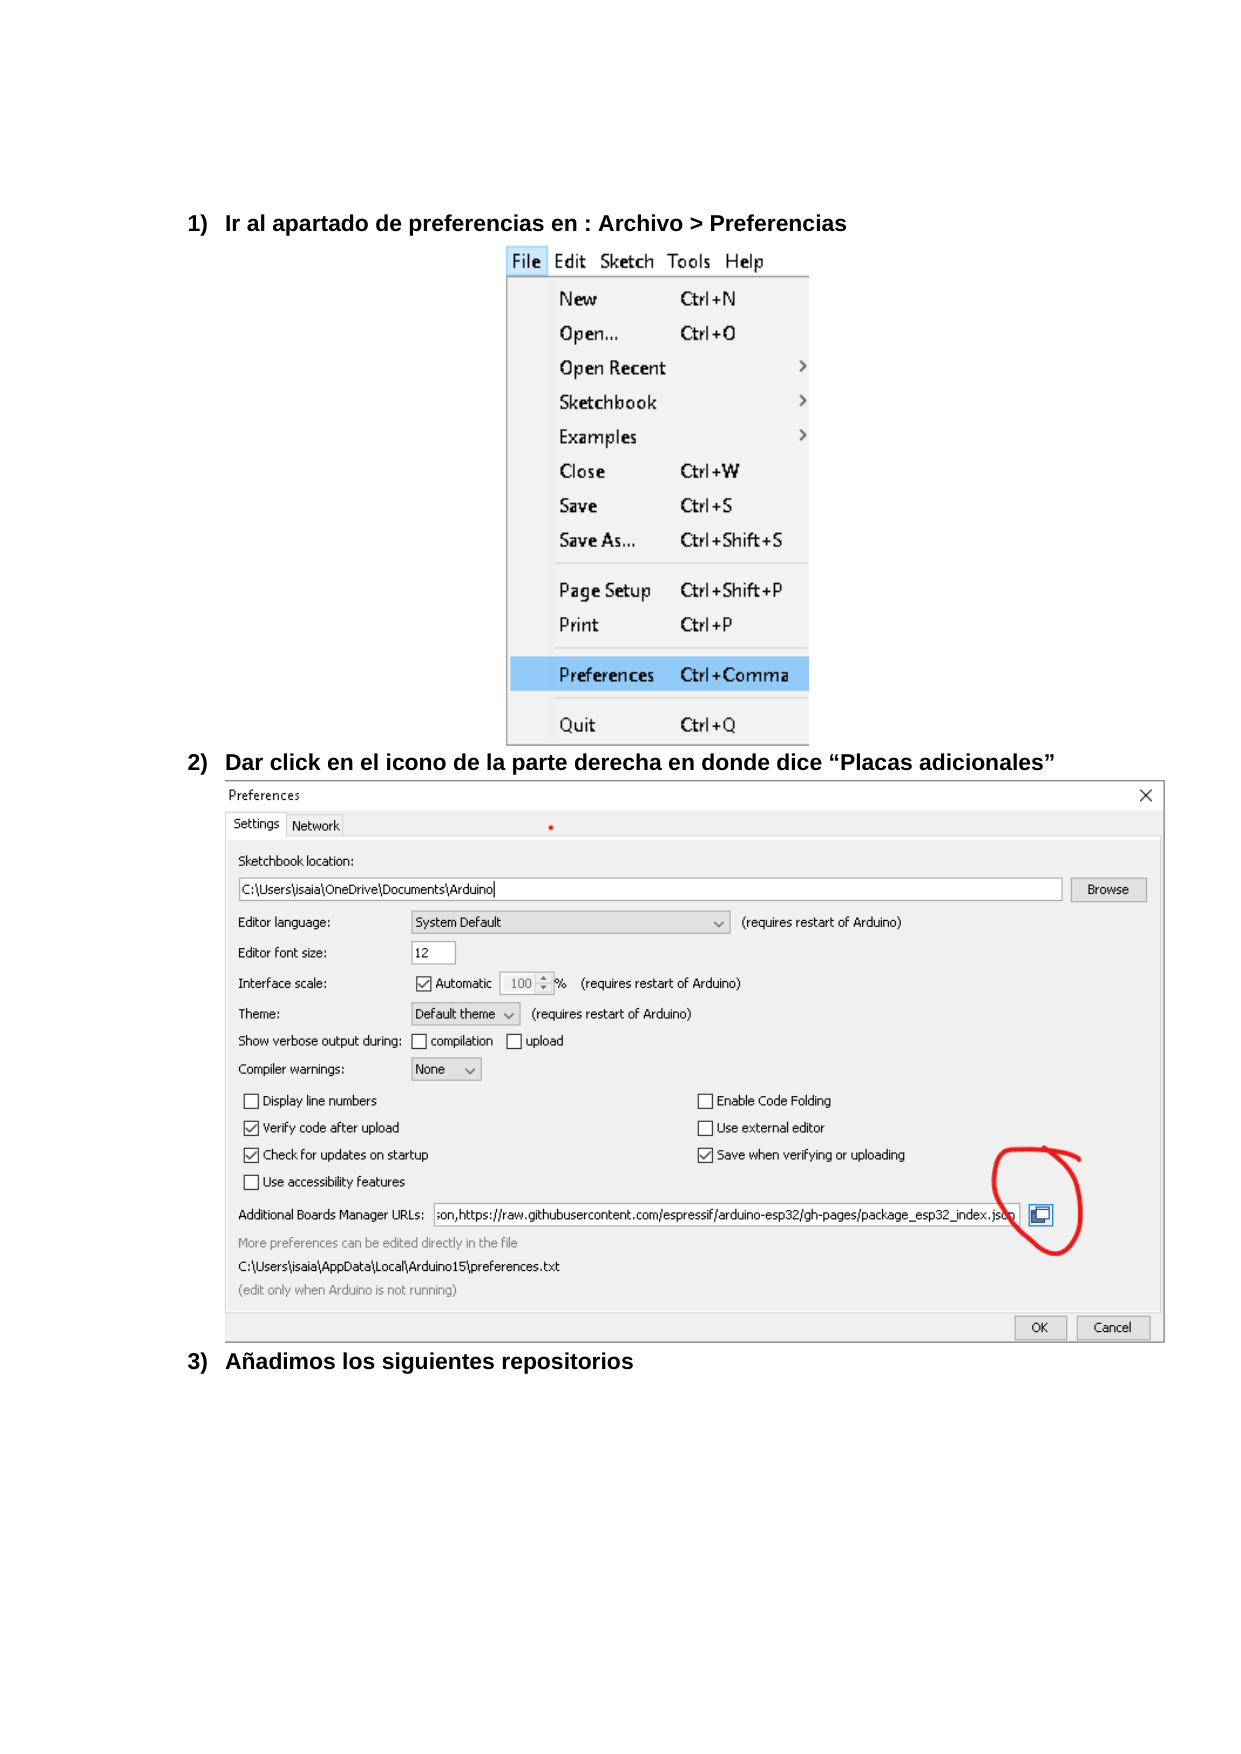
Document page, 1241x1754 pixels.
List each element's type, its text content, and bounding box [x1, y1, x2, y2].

list Ir al apartado de preferencias en : Archivo > Preferencias [187, 210, 1090, 237]
list Dar click en el icono de la parte derecha en donde dice “Placas adicionales” [187, 749, 1090, 776]
list Añadimos los siguientes repositorios [187, 1348, 1090, 1374]
picture [225, 779, 1166, 1344]
picture [506, 240, 810, 746]
